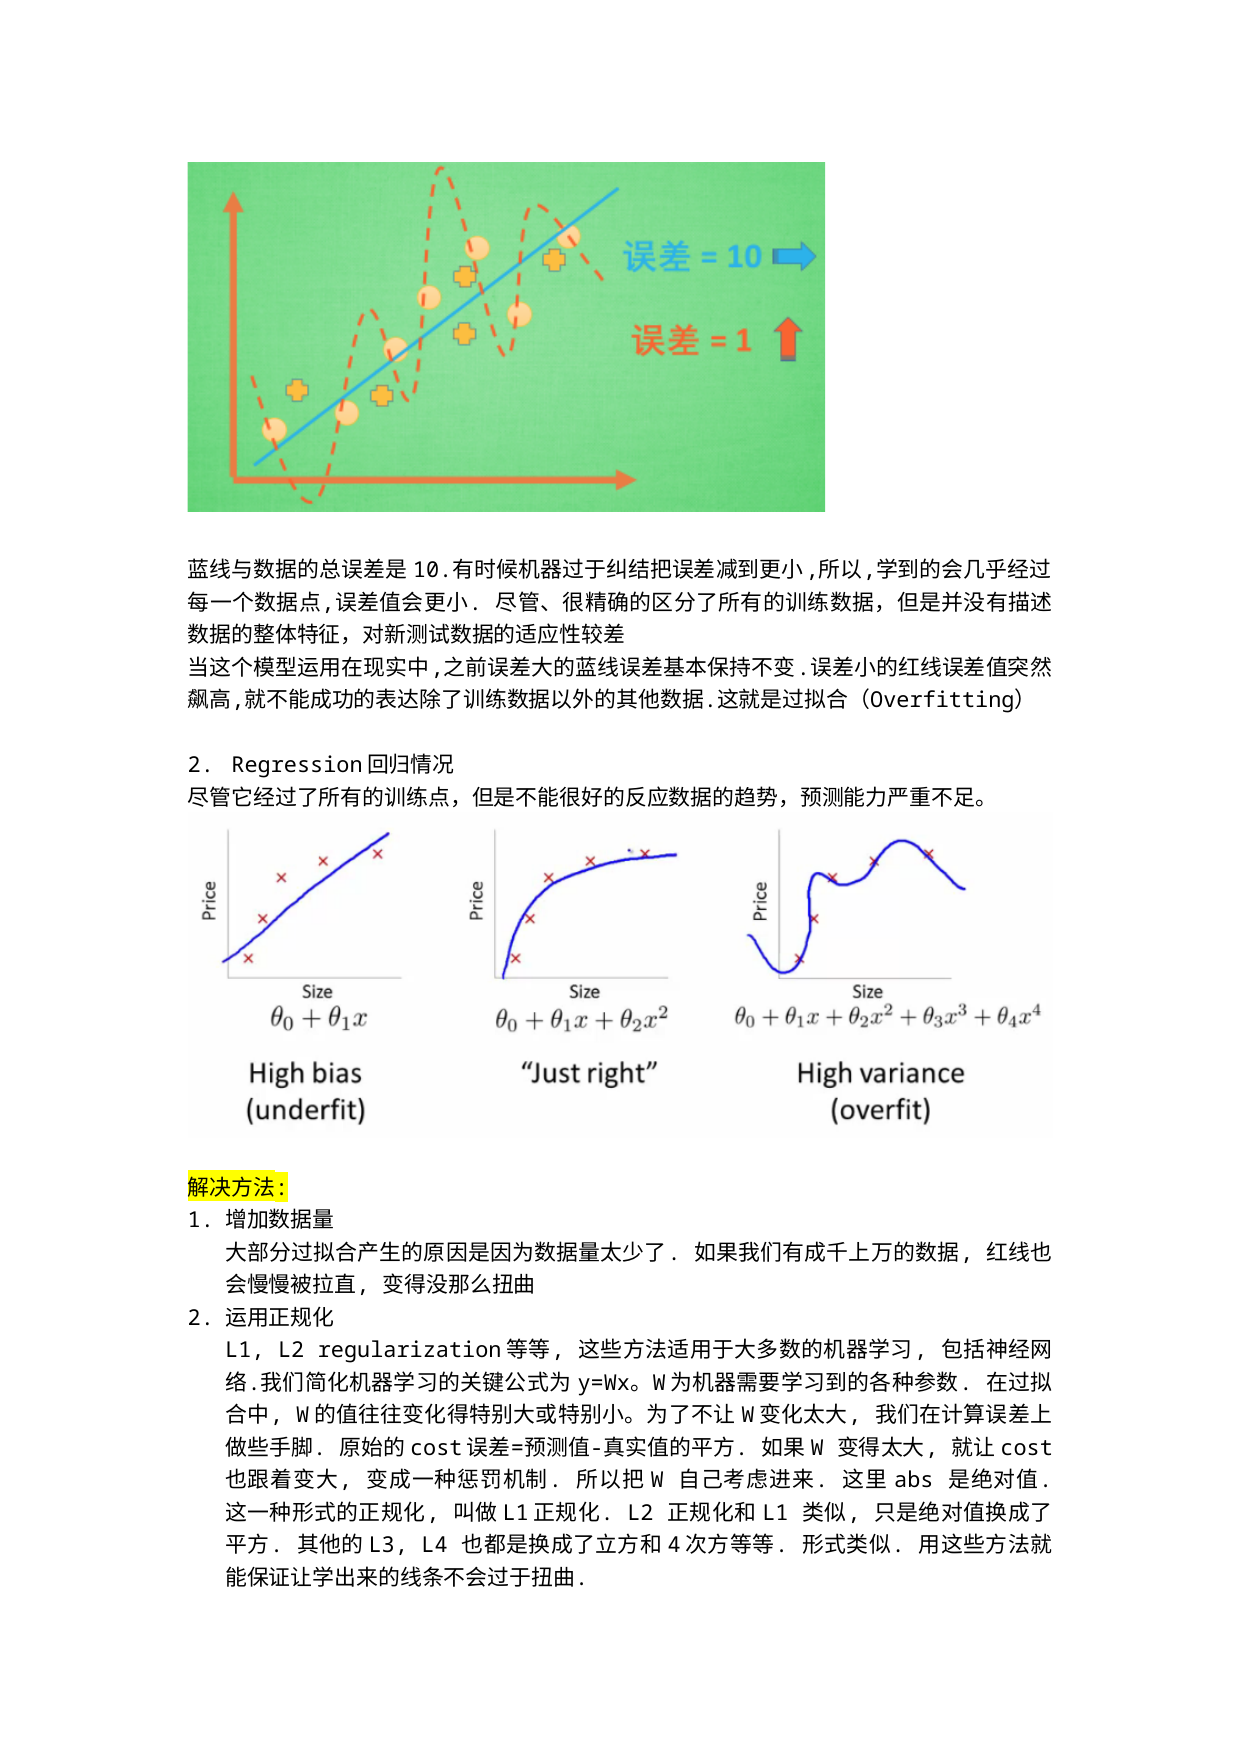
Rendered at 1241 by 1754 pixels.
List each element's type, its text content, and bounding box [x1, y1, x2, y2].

list Regression回归情况 [187, 747, 1053, 779]
text 蓝线与数据的总误差是10.有时候机器过于纠结把误差减到更小,所以,学到的会几乎经过每一个数据点,误差值会更小. 尽管、很精确的区分了所有的训练数据，但是并没有描述数据的整体特征，对新测试数据的适应性较差 [187, 552, 1053, 649]
picture [187, 162, 826, 512]
text 当这个模型运用在现实中,之前误差大的蓝线误差基本保持不变.误差小的红线误差值突然飙高,就不能成功的表达除了训练数据以外的其他数据.这就是过拟合（Overfitting） [187, 649, 1053, 714]
list 增加数据量 [187, 1202, 1053, 1234]
list 大部分过拟合产生的原因是因为数据量太少了. 如果我们有成千上万的数据, 红线也会慢慢被拉直, 变得没那么扭曲 [225, 1234, 1053, 1299]
text 尽管它经过了所有的训练点，但是不能很好的反应数据的趋势，预测能力严重不足。 [187, 779, 1053, 812]
text 解决方法: [187, 1169, 1053, 1202]
list L1, L2 regularization等等, 这些方法适用于大多数的机器学习, 包括神经网络.我们简化机器学习的关键公式为 y=Wx。W为机器需要学习到的各种参数. 在过拟合中, W的值往往变化得特别大或特别小。为了不让W变化太大, 我们在计算误差上做些手脚. 原始的cost误差=预测值-真实值的平方. 如果 W 变得太大, 就让 cost 也跟着变大, 变成一种惩罚机制. 所以把 W 自己考虑进来. 这里 abs 是绝对值. 这一种形式的正规化, 叫做L1正规化. L2 正规化和 L1 类似, 只是绝对值换成了平方. 其他的L3, L4 也都是换成了立方和4次方等等. 形式类似. 用这些方法就能保证让学出来的线条不会过于扭曲. [225, 1332, 1053, 1592]
picture [187, 812, 1053, 1138]
list 运用正规化 [187, 1299, 1053, 1332]
